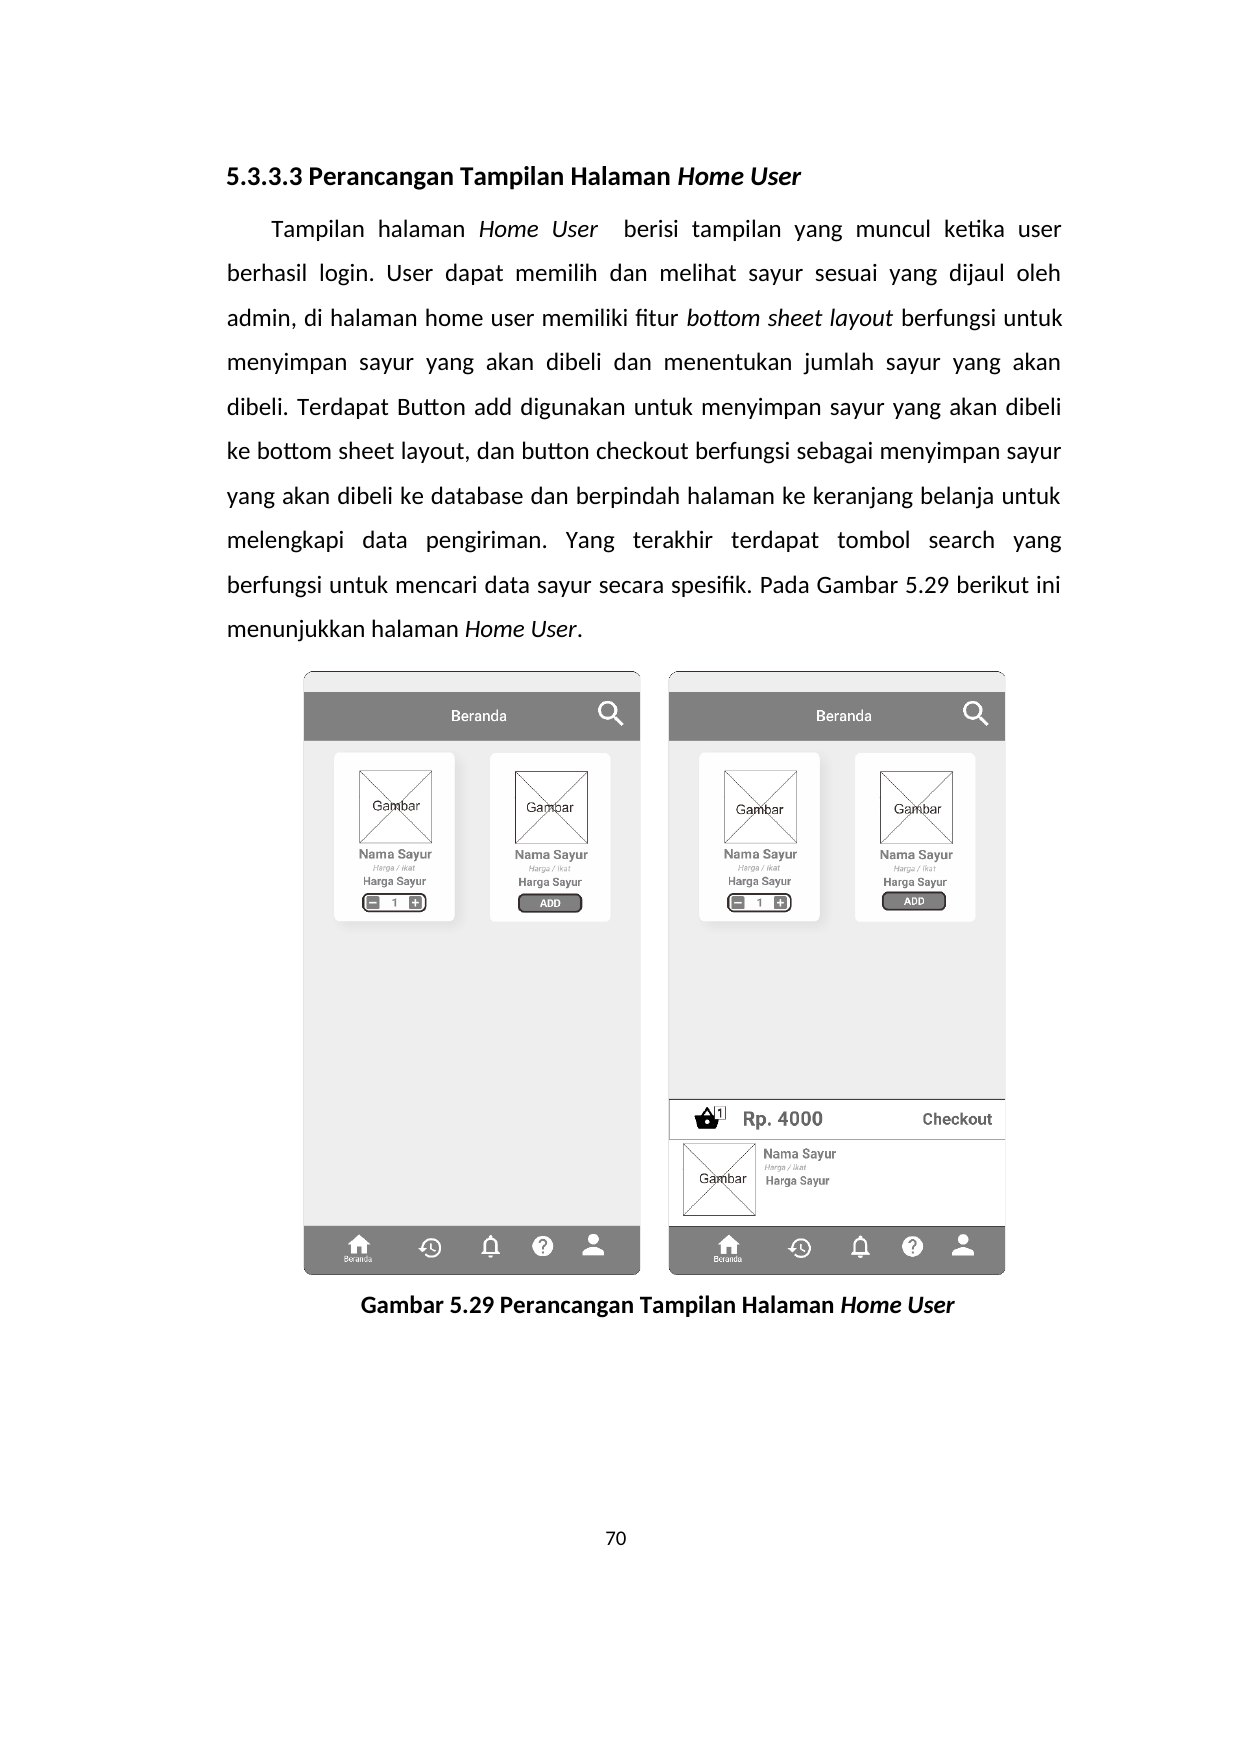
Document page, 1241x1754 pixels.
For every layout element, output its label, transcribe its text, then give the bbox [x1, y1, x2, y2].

picture [668, 671, 1006, 1275]
text Tampilan halaman Home User berisi tampilan yang muncul ketika user berhasil login. User dapat memilih dan melihat sayur sesuai yang dijaul oleh admin, di halaman home user memiliki fitur bottom sheet layout berfungsi untuk menyimpan sayur yang akan dibeli dan menentukan jumlah sayur yang akan dibeli. Terdapat Button add digunakan untuk menyimpan sayur yang akan dibeli ke bottom sheet layout, dan button checkout berfungsi sebagai menyimpan sayur yang akan dibeli ke database dan berpindah halaman ke keranjang belanja untuk melengkapi data pengiriman. Yang terakhir terdapat tombol search yang berfungsi untuk mencari data sayur secara spesifik. Pada Gambar 5.29 berikut ini menunjukkan halaman Home User. [227, 213, 1062, 644]
subtitle 5.3.3.3 Perancangan Tampilan Halaman Home User [226, 159, 1092, 192]
picture [303, 671, 641, 1275]
subtitle Gambar 5.29 Perancangan Tampilan Halaman Home User [226, 1289, 1092, 1319]
